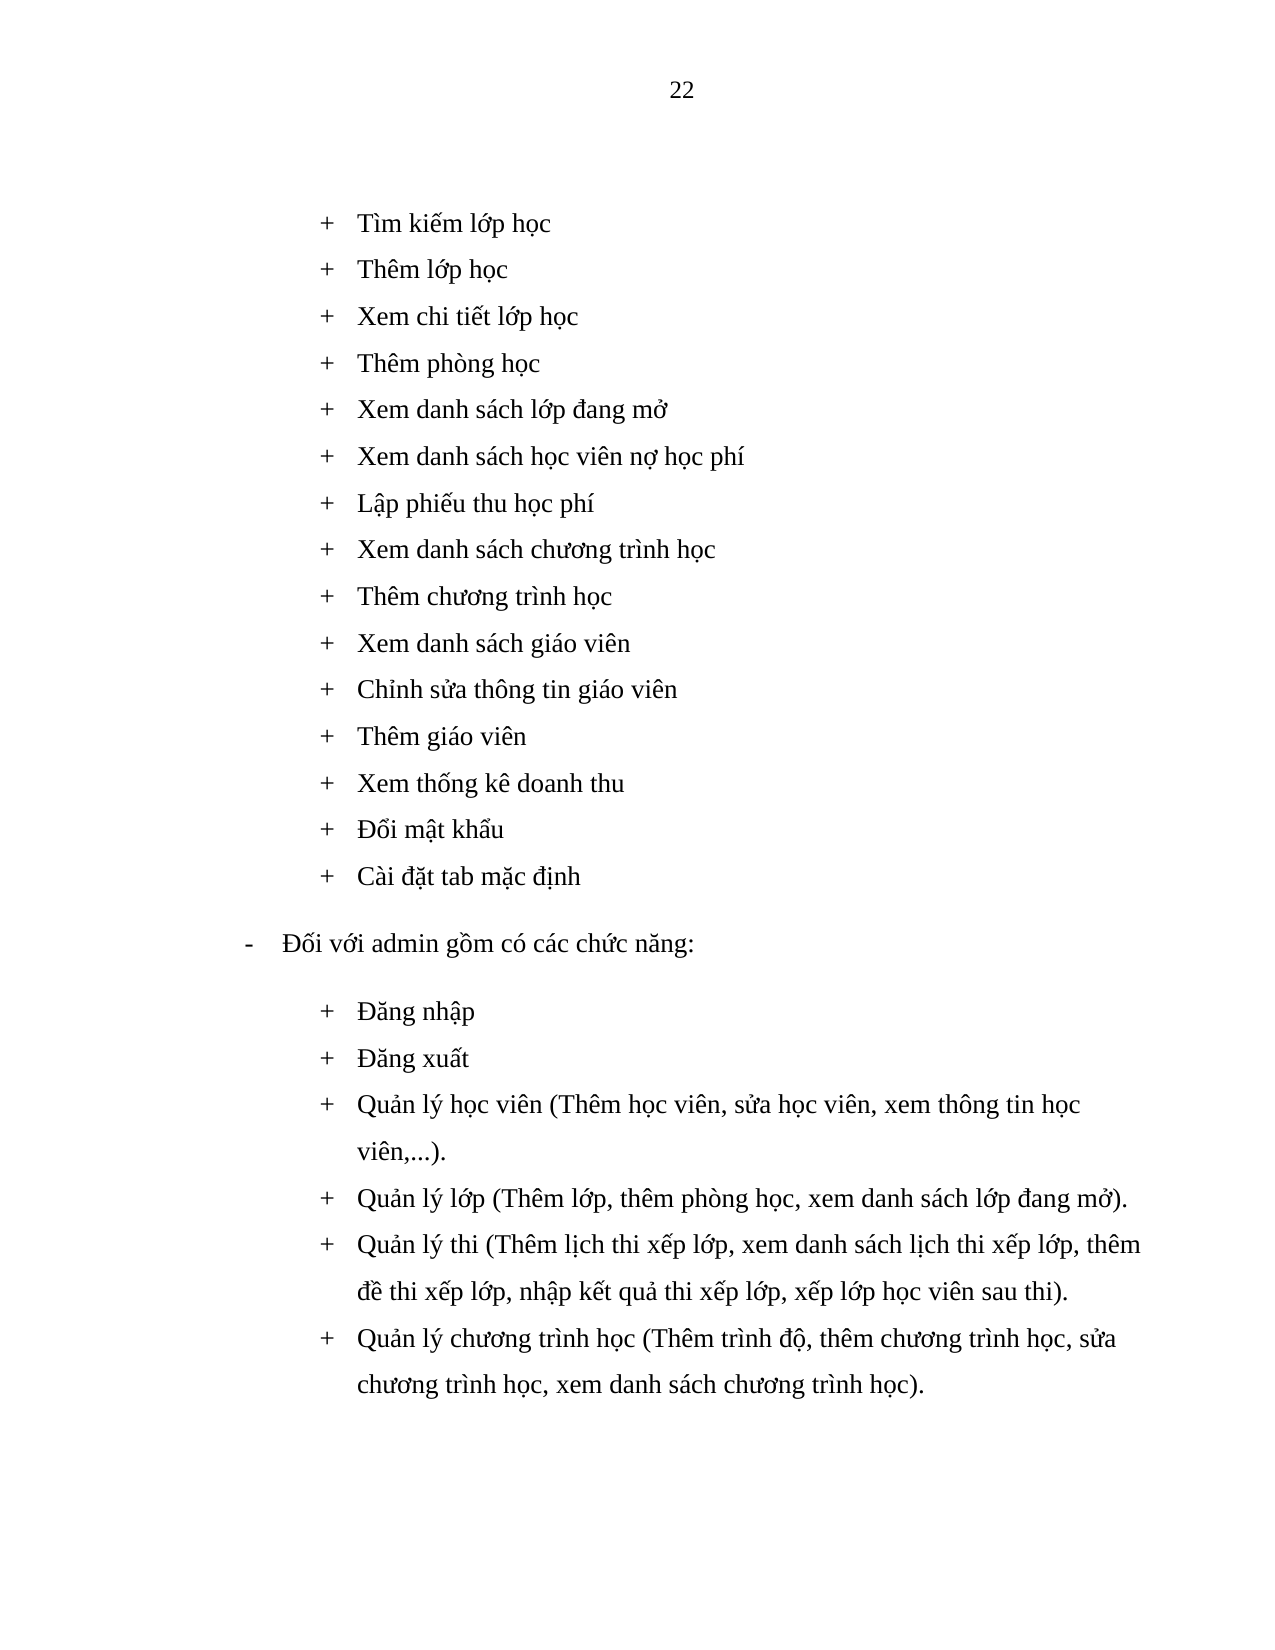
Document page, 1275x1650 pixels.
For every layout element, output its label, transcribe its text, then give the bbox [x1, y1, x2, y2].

list Xem danh sách học viên nợ học phí [319, 440, 1157, 471]
list Xem danh sách lớp đang mở [319, 393, 1157, 424]
list Tìm kiếm lớp học [319, 207, 1157, 238]
list Quản lý chương trình học (Thêm trình độ, thêm chương trình học, sửa chương trình học, xem danh sách chương trình học). [319, 1322, 1157, 1399]
list Đăng nhập [319, 995, 1157, 1026]
list Xem danh sách chương trình học [319, 533, 1157, 564]
list Quản lý lớp (Thêm lớp, thêm phòng học, xem danh sách lớp đang mở). [319, 1182, 1157, 1213]
list Lập phiếu thu học phí [319, 487, 1157, 518]
list Quản lý học viên (Thêm học viên, sửa học viên, xem thông tin học viên,...). [319, 1088, 1157, 1166]
list Thêm phòng học [319, 347, 1157, 378]
list Xem danh sách giáo viên [319, 627, 1157, 658]
list Thêm lớp học [319, 253, 1157, 284]
list Xem thống kê doanh thu [319, 767, 1157, 798]
list Xem chi tiết lớp học [319, 300, 1157, 331]
list Thêm giáo viên [319, 720, 1157, 751]
list Đăng xuất [319, 1042, 1157, 1073]
list Chỉnh sửa thông tin giáo viên [319, 673, 1157, 704]
list Đổi mật khẩu [319, 813, 1157, 844]
list Thêm chương trình học [319, 580, 1157, 611]
list Cài đặt tab mặc định [319, 860, 1157, 891]
list Đối với admin gồm có các chức năng: [244, 928, 1157, 959]
list Quản lý thi (Thêm lịch thi xếp lớp, xem danh sách lịch thi xếp lớp, thêm đề thi xếp lớp, nhập kết quả thi xếp lớp, xếp lớp học viên sau thi). [319, 1228, 1157, 1306]
